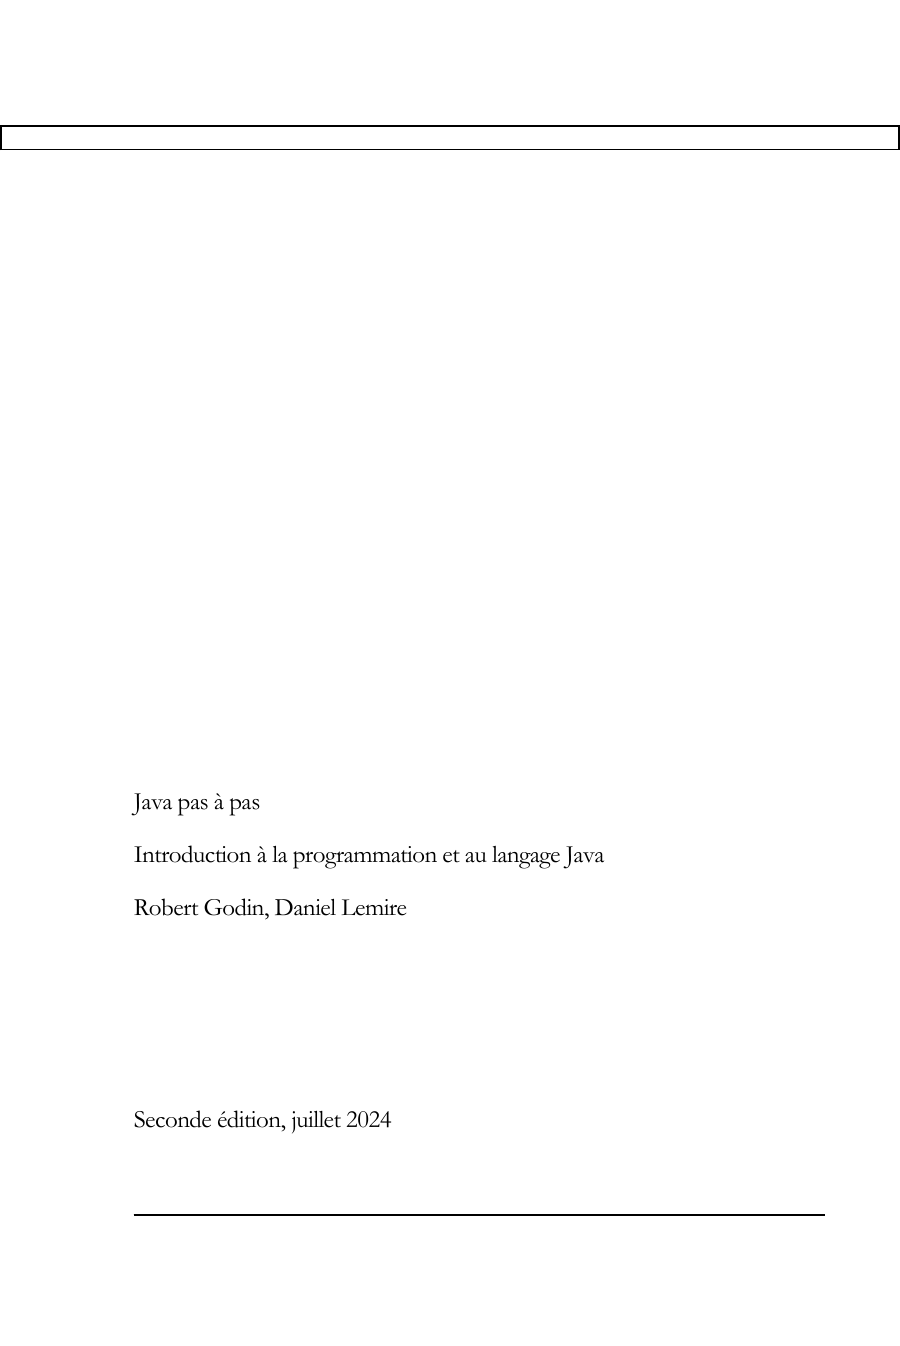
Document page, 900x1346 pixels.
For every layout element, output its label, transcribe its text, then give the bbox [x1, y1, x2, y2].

text Introduction à la programmation et au langage Java [133, 841, 825, 869]
text Robert Godin, Daniel Lemire [133, 894, 825, 922]
text Java pas à pas [133, 788, 825, 816]
text Seconde édition, juillet 2024 [133, 1106, 825, 1134]
